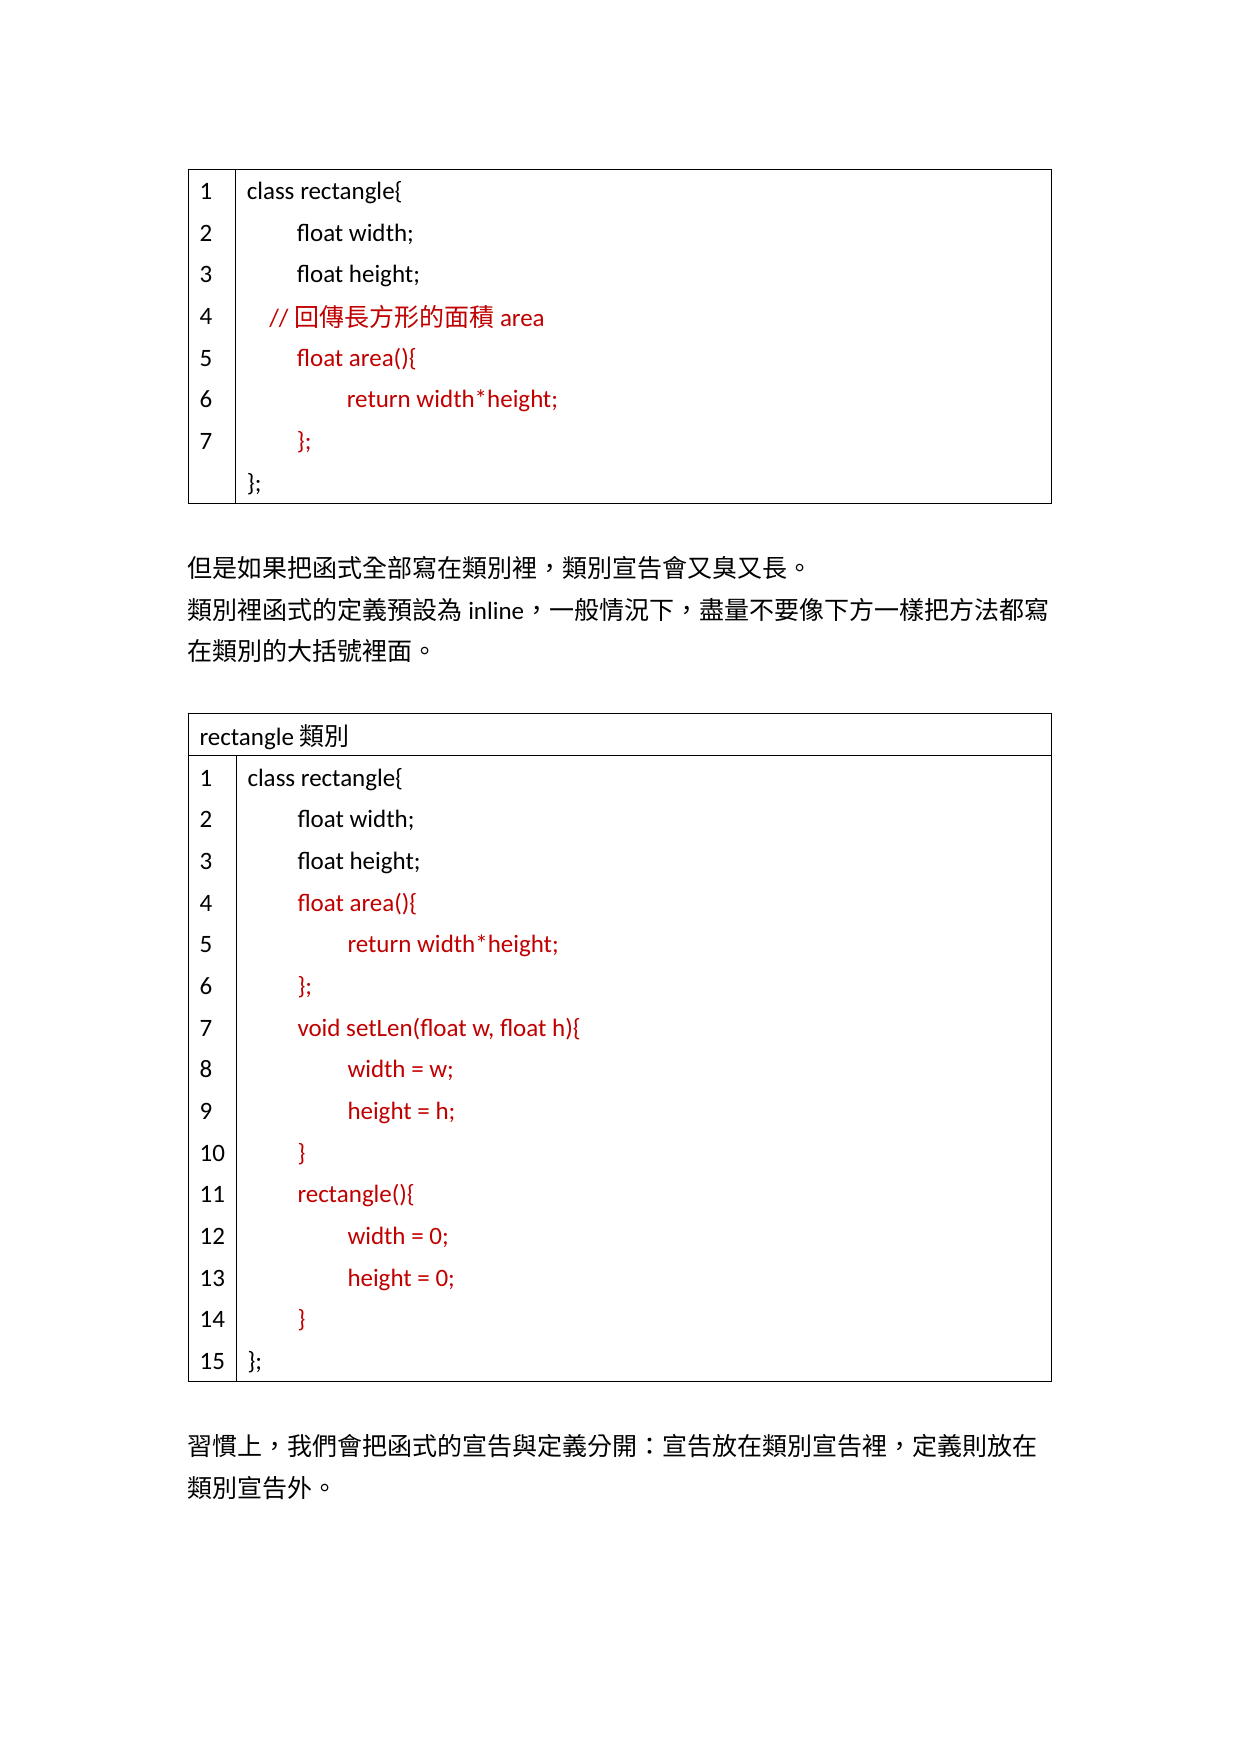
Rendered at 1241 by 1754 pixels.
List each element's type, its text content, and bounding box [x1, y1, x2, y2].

text 但是如果把函式全部寫在類別裡，類別宣告會又臭又長。 [187, 546, 1053, 587]
text 習慣上，我們會把函式的宣告與定義分開：宣告放在類別宣告裡，定義則放在類別宣告外。 [187, 1424, 1053, 1507]
table_cell 1 2 3 4 5 6 7 8 9 10 11 12 13 14 15 [189, 756, 236, 1381]
text 類別裡函式的定義預設為 inline，一般情況下，盡量不要像下方一樣把方法都寫在類別的大括號裡面。 [187, 587, 1053, 671]
table_cell 1 2 3 4 5 6 7 [189, 170, 235, 503]
table_cell class rectangle{ float width; float height; // 回傳長方形的面積 area float area(){ return width*height; }; }; [236, 170, 1051, 503]
table_header rectangle 類別 [189, 714, 1051, 755]
table_cell class rectangle{ float width; float height; float area(){ return width*height; }; void setLen(float w, float h){ width = w; height = h; } rectangle(){ width = 0; height = 0; } }; [237, 756, 1051, 1381]
